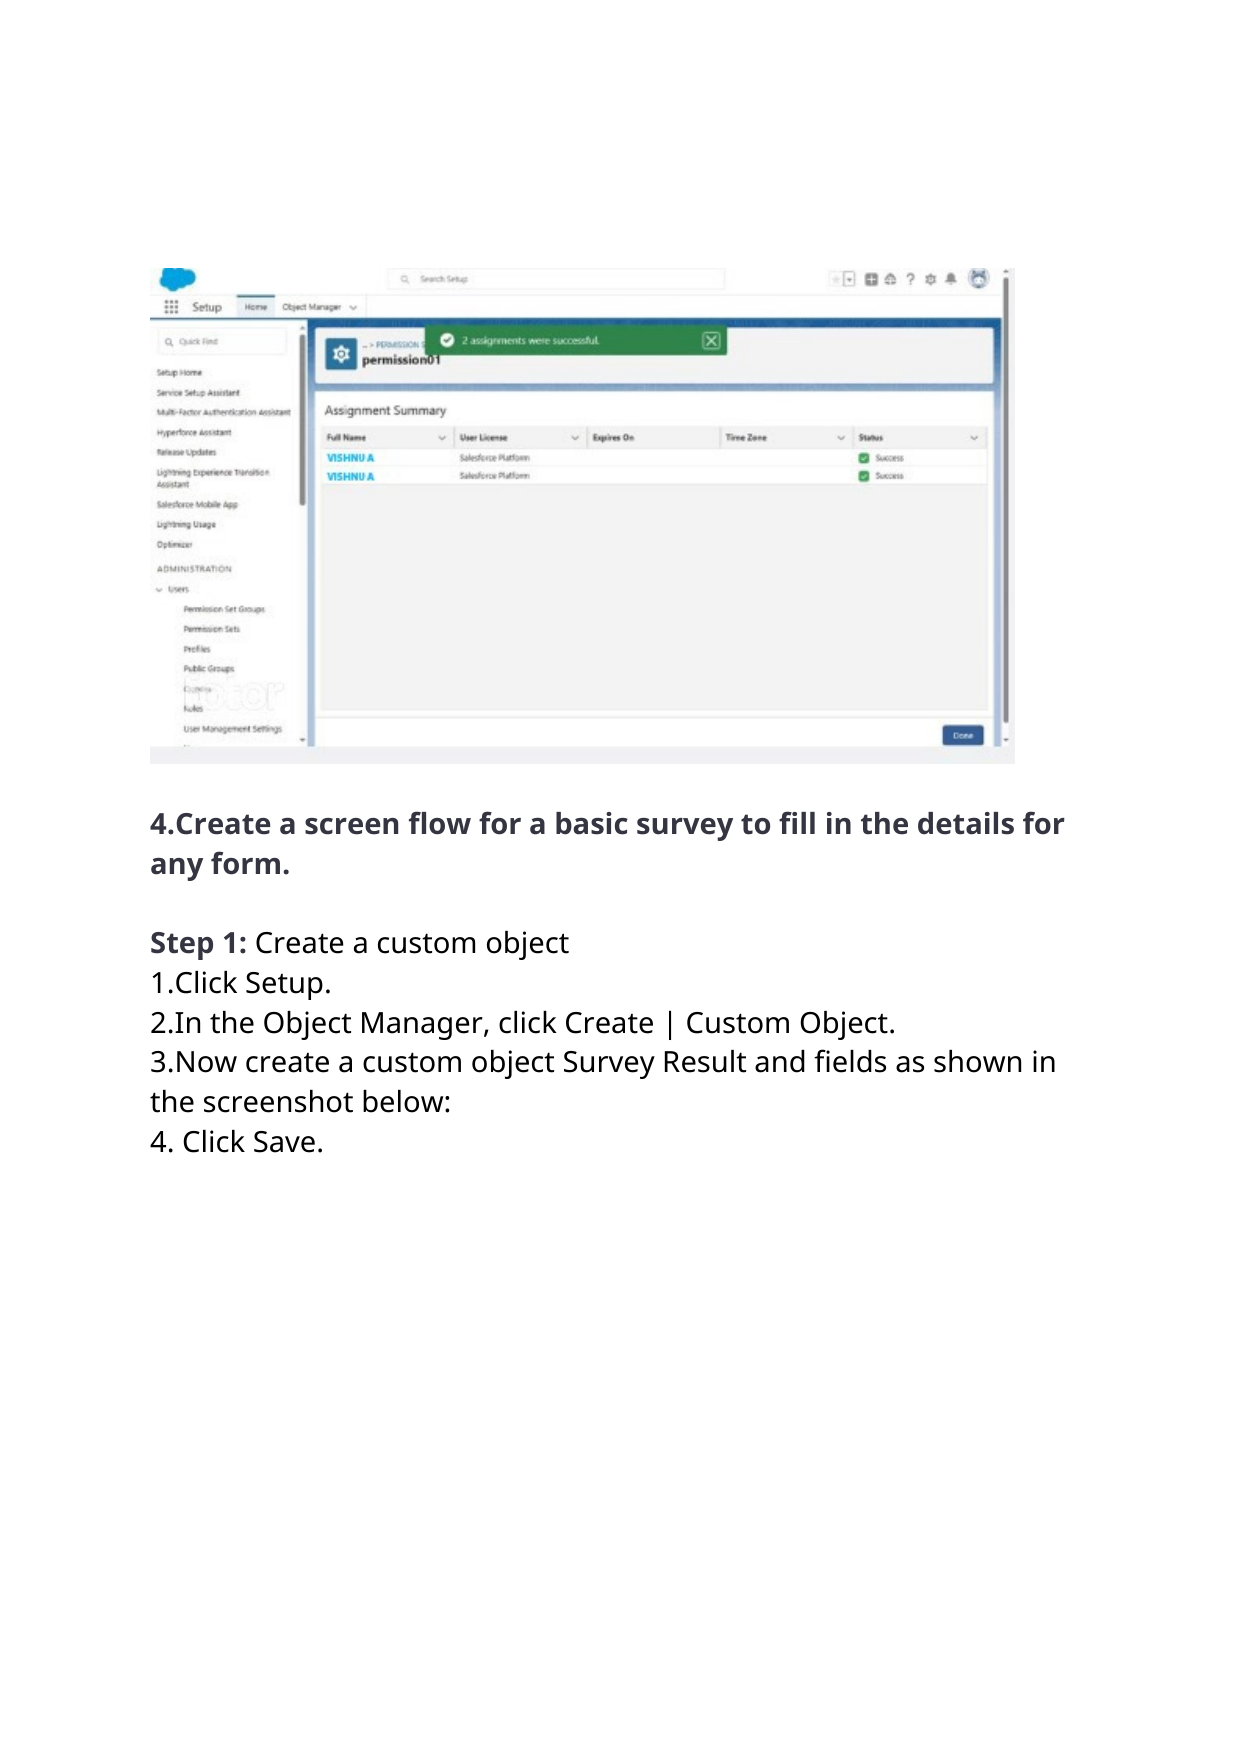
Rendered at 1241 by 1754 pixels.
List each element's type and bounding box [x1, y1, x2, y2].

picture [150, 268, 1015, 764]
text [150, 150, 1090, 1161]
